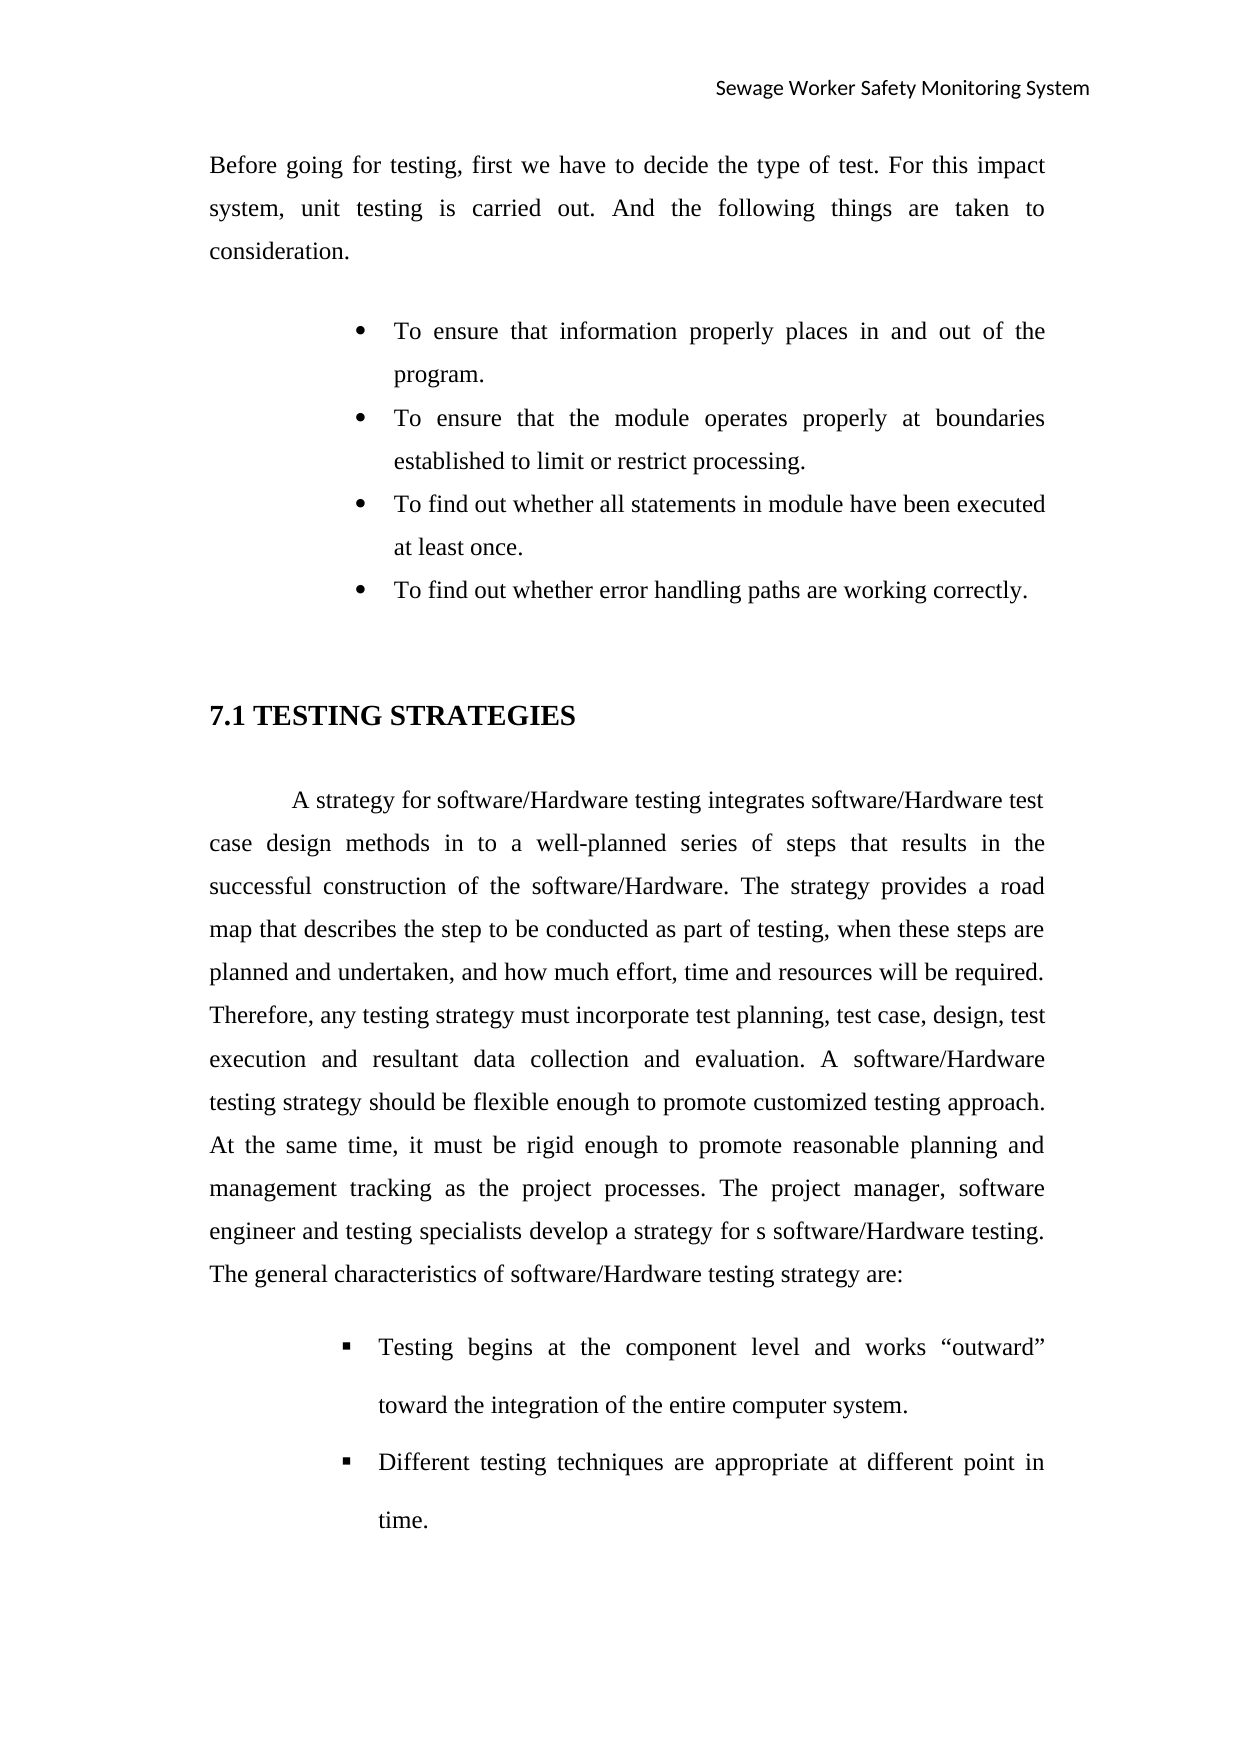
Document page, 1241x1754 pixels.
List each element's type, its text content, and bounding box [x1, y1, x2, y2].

list To find out whether all statements in module have been executed at least once. [356, 489, 1046, 561]
list Different testing techniques are appropriate at different point in time. [341, 1447, 1046, 1534]
text A strategy for software/Hardware testing integrates software/Hardware test case design methods in to a well-planned series of steps that results in the successful construction of the software/Hardware. The strategy provides a road map that describes the step to be conducted as part of testing, when these steps are planned and undertaken, and how much effort, time and resources will be required. Therefore, any testing strategy must incorporate test planning, test case, design, test execution and resultant data collection and evaluation. A software/Hardware testing strategy should be flexible enough to promote customized testing approach. At the same time, it must be rigid enough to promote reasonable planning and management tracking as the project processes. The project manager, software engineer and testing specialists develop a strategy for s software/Hardware testing. The general characteristics of software/Hardware testing strategy are: [209, 785, 1046, 1288]
list To find out whether error handling paths are working correctly. [356, 575, 1046, 604]
text Before going for testing, first we have to decide the type of test. For this impact system, unit testing is carried out. And the following things are taken to consideration. [209, 150, 1046, 265]
subtitle 7.1 TESTING STRATEGIES [209, 698, 1090, 732]
list Testing begins at the component level and works “outward” toward the integration of the entire computer system. [341, 1332, 1046, 1419]
list To ensure that the module operates properly at boundaries established to limit or restrict processing. [356, 403, 1046, 474]
list To ensure that information properly places in and out of the program. [356, 316, 1046, 388]
